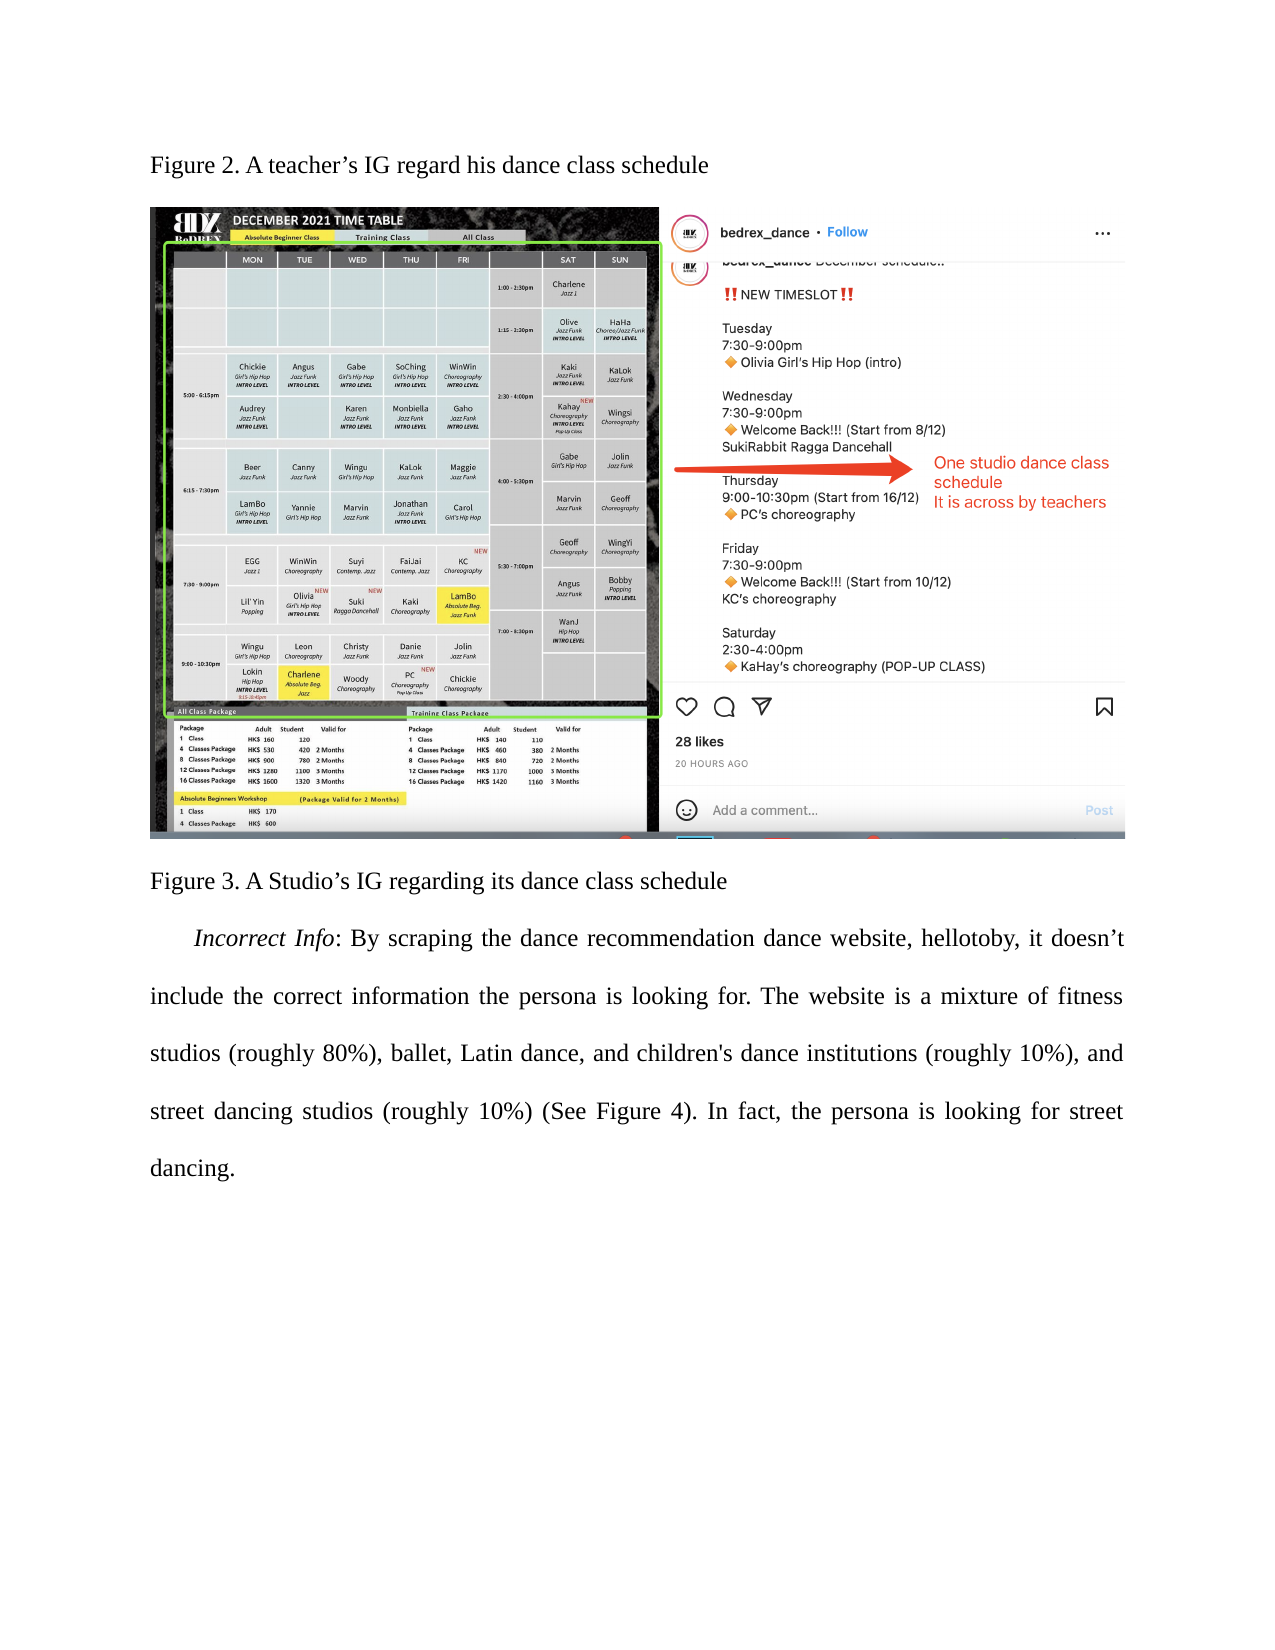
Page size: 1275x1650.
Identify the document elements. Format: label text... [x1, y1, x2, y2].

picture [150, 207, 1125, 839]
text Figure 2. A teacher’s IG regard his dance class schedule [150, 150, 1125, 179]
text Figure 3. A Studio’s IG regarding its dance class schedule [150, 866, 1125, 894]
text Incorrect Info: By scraping the dance recommendation dance website, hellotoby, it doesn’t include the correct information the persona is looking for. The website is a mixture of fitness studios (roughly 80%), ballet, Latin dance, and children's dance institutions (roughly 10%), and street dancing studios (roughly 10%) (See Figure 4). In fact, the persona is looking for street dancing. [150, 923, 1125, 1182]
